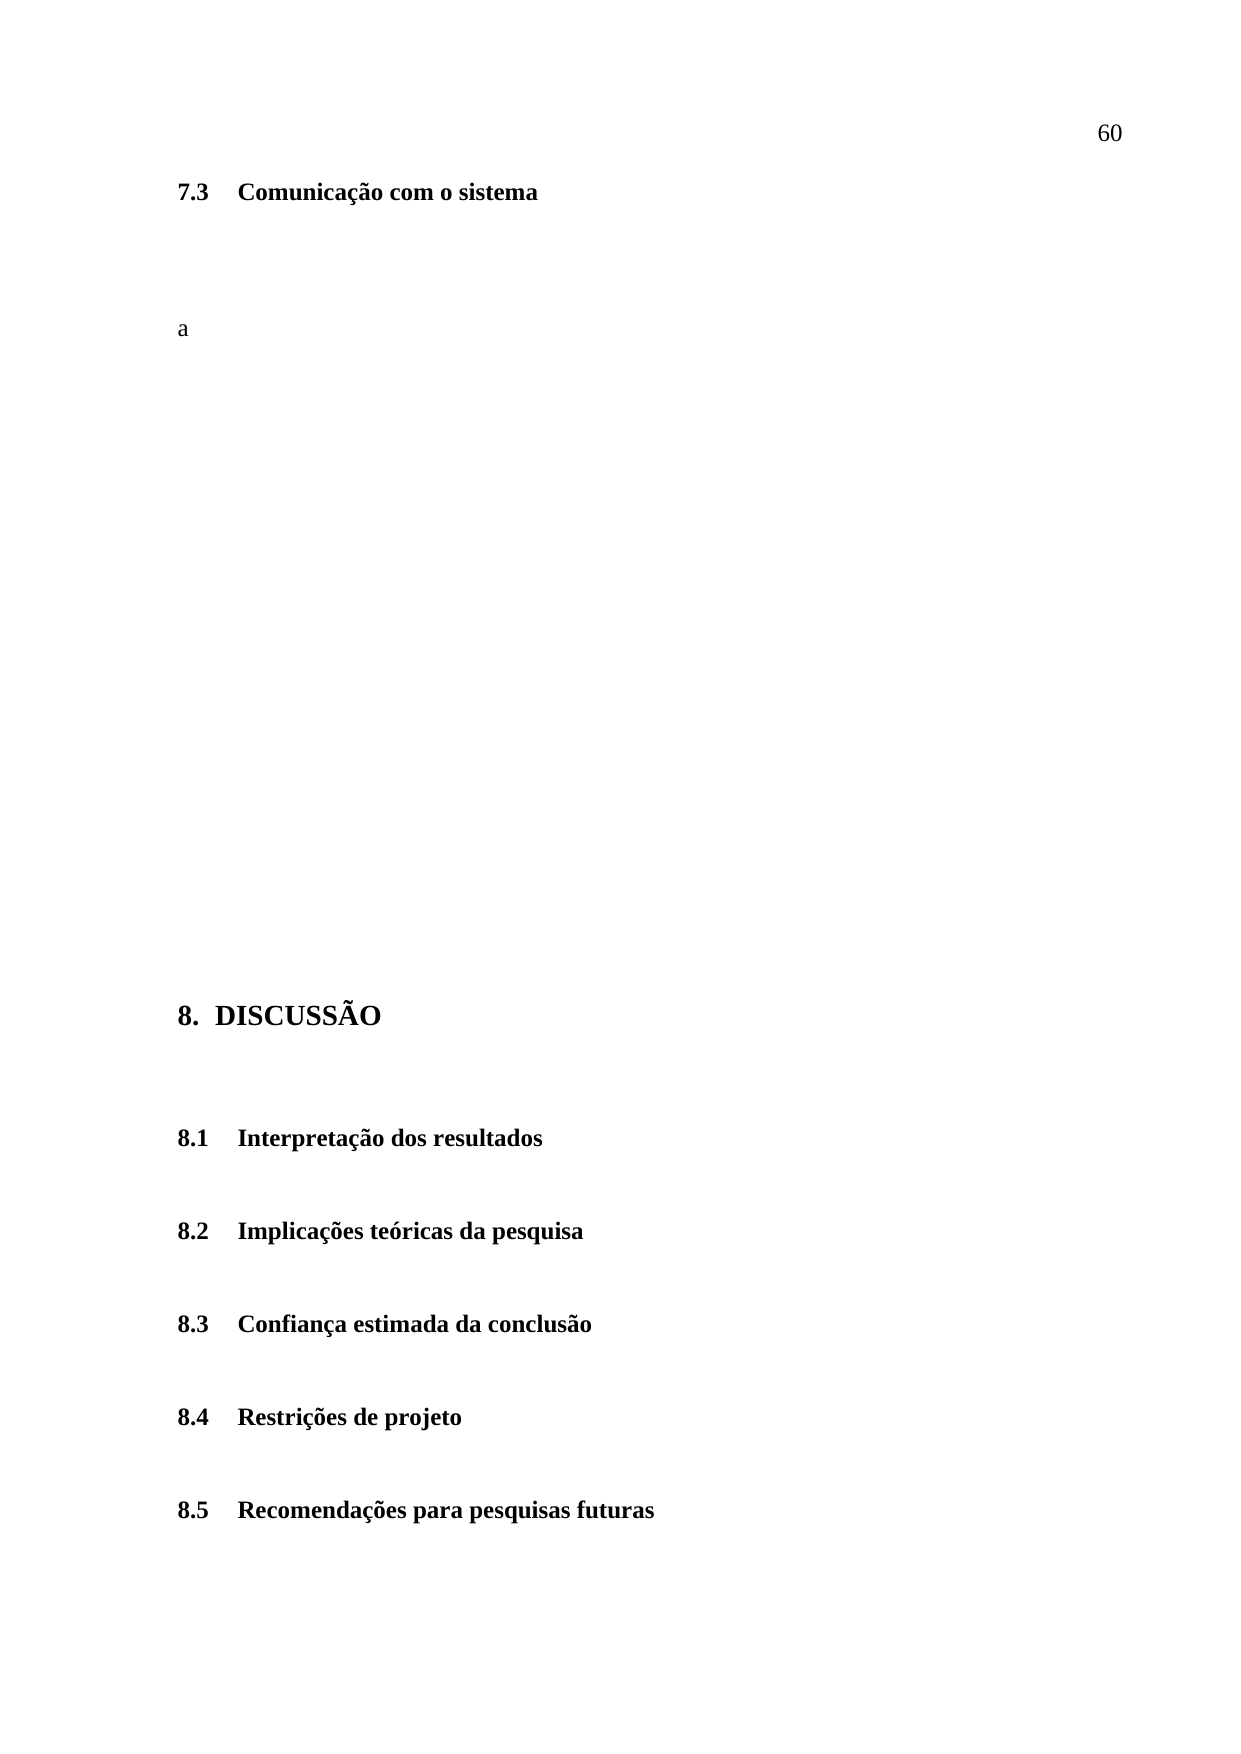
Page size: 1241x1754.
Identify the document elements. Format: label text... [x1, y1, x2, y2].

text a [177, 313, 1122, 342]
subtitle Comunicação com o sistema [177, 177, 1122, 206]
subtitle Interpretação dos resultados [177, 1123, 1122, 1152]
subtitle Restrições de projeto [177, 1402, 1122, 1431]
subtitle Implicações teóricas da pesquisa [177, 1216, 1122, 1245]
subtitle Confiança estimada da conclusão [177, 1309, 1122, 1338]
subtitle Discussão [177, 998, 1122, 1031]
subtitle Recomendações para pesquisas futuras [177, 1496, 1122, 1524]
